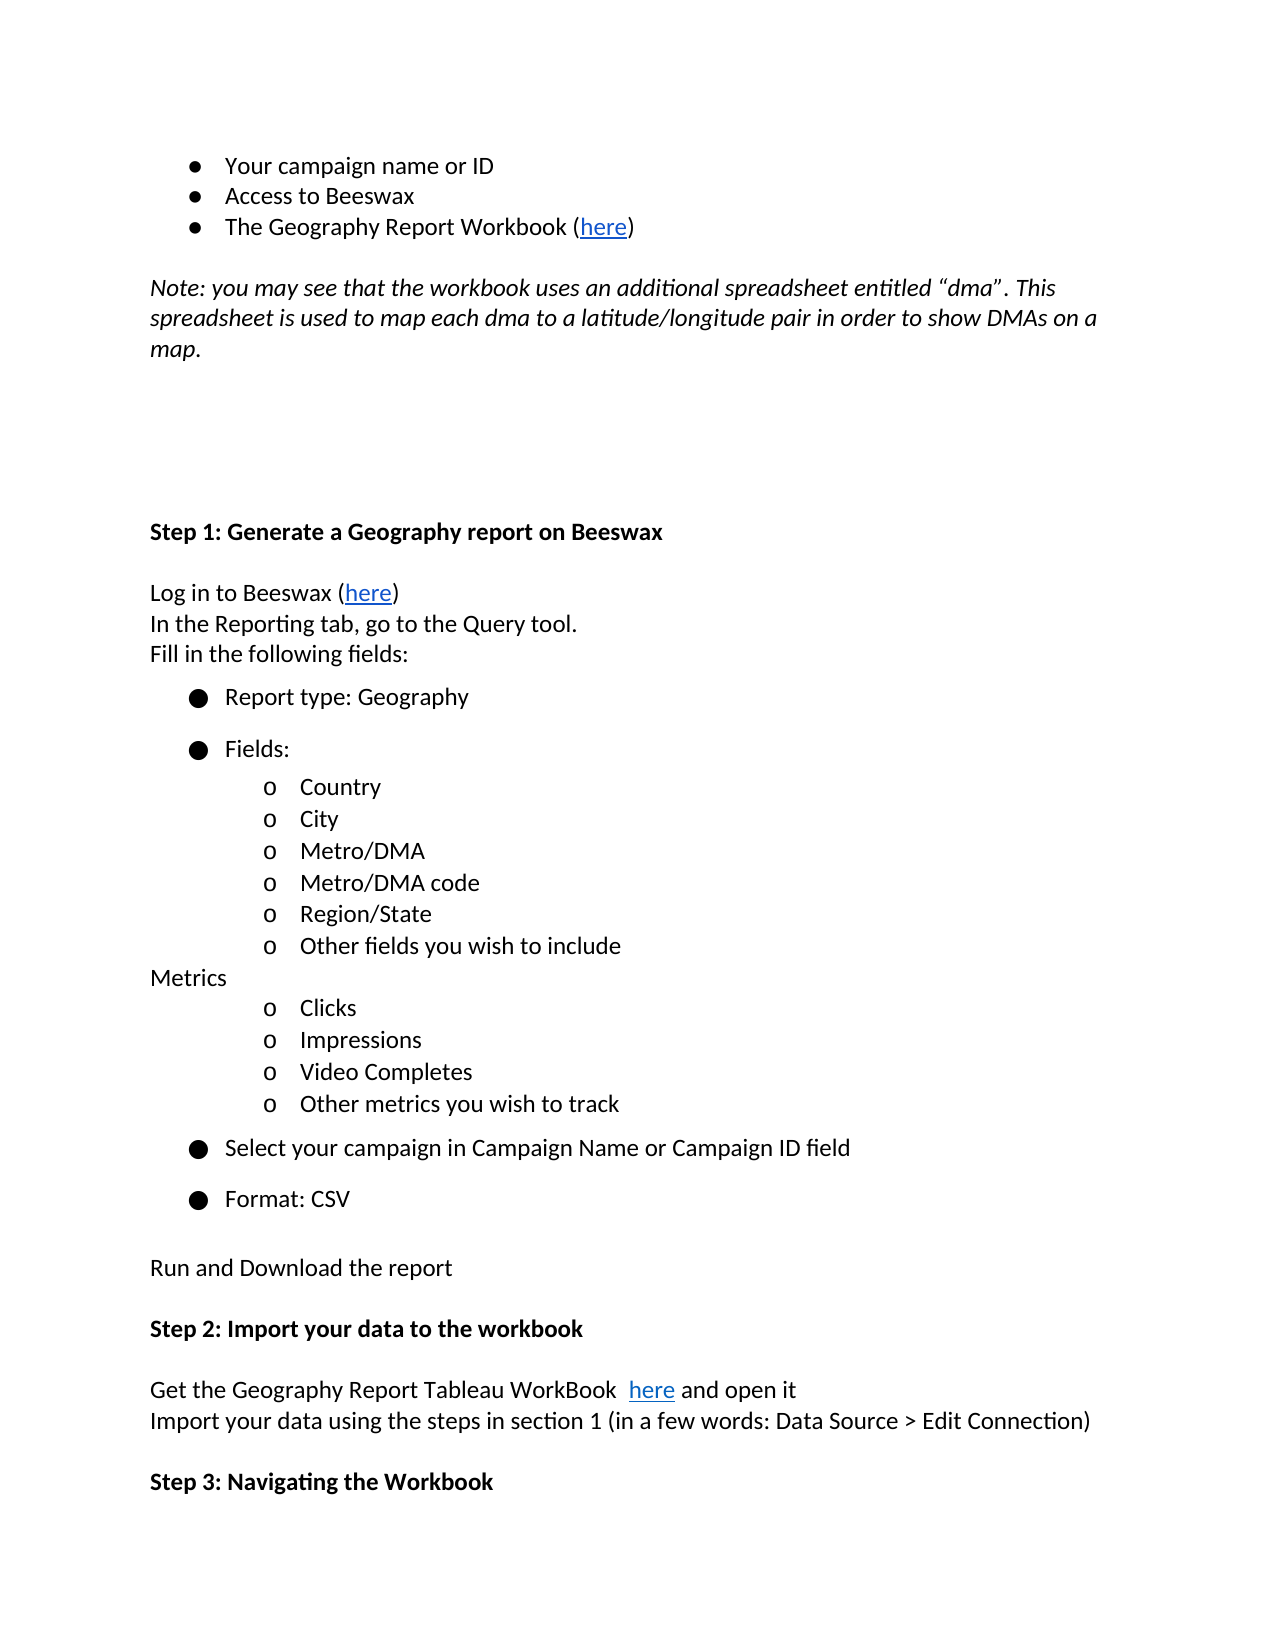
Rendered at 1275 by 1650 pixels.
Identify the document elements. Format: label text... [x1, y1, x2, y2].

text Step 1: Generate a Geography report on Beeswax [150, 516, 1125, 547]
text Log in to Beeswax (here) [150, 577, 1125, 608]
list Region/State [262, 898, 1125, 930]
list Access to Beeswax [187, 181, 1125, 211]
text Get the Geography Report Tableau WorkBook here and open it [150, 1375, 1125, 1405]
text Run and Download the report [150, 1253, 1125, 1283]
list Video Completes [262, 1056, 1125, 1088]
list Your campaign name or ID [187, 150, 1125, 181]
text Step 2: Import your data to the workbook [150, 1314, 1125, 1344]
list Metro/DMA [262, 835, 1125, 867]
list Format: CSV [187, 1171, 1125, 1222]
list Other metrics you wish to track [262, 1088, 1125, 1119]
list The Geography Report Workbook (here) [187, 211, 1125, 242]
text Metrics [150, 962, 1125, 992]
text In the Reporting tab, go to the Query tool. [150, 608, 1125, 638]
text Step 3: Navigating the Workbook [150, 1466, 1125, 1497]
list Clicks [262, 992, 1125, 1024]
text Import your data using the steps in section 1 (in a few words: Data Source > Edit Connection) [150, 1405, 1125, 1436]
list Fields: [187, 720, 1125, 771]
list Country [262, 771, 1125, 803]
list Other fields you wish to include [262, 930, 1125, 962]
list Metro/DMA code [262, 867, 1125, 898]
list Report type: Geography [187, 669, 1125, 720]
list Select your campaign in Campaign Name or Campaign ID field [187, 1119, 1125, 1171]
list Impressions [262, 1024, 1125, 1056]
text Fill in the following fields: [150, 638, 1125, 669]
text Note: you may see that the workbook uses an additional spreadsheet entitled “dma”. This spreadsheet is used to map each dma to a latitude/longitude pair in order to show DMAs on a map. [150, 272, 1125, 364]
list City [262, 803, 1125, 835]
